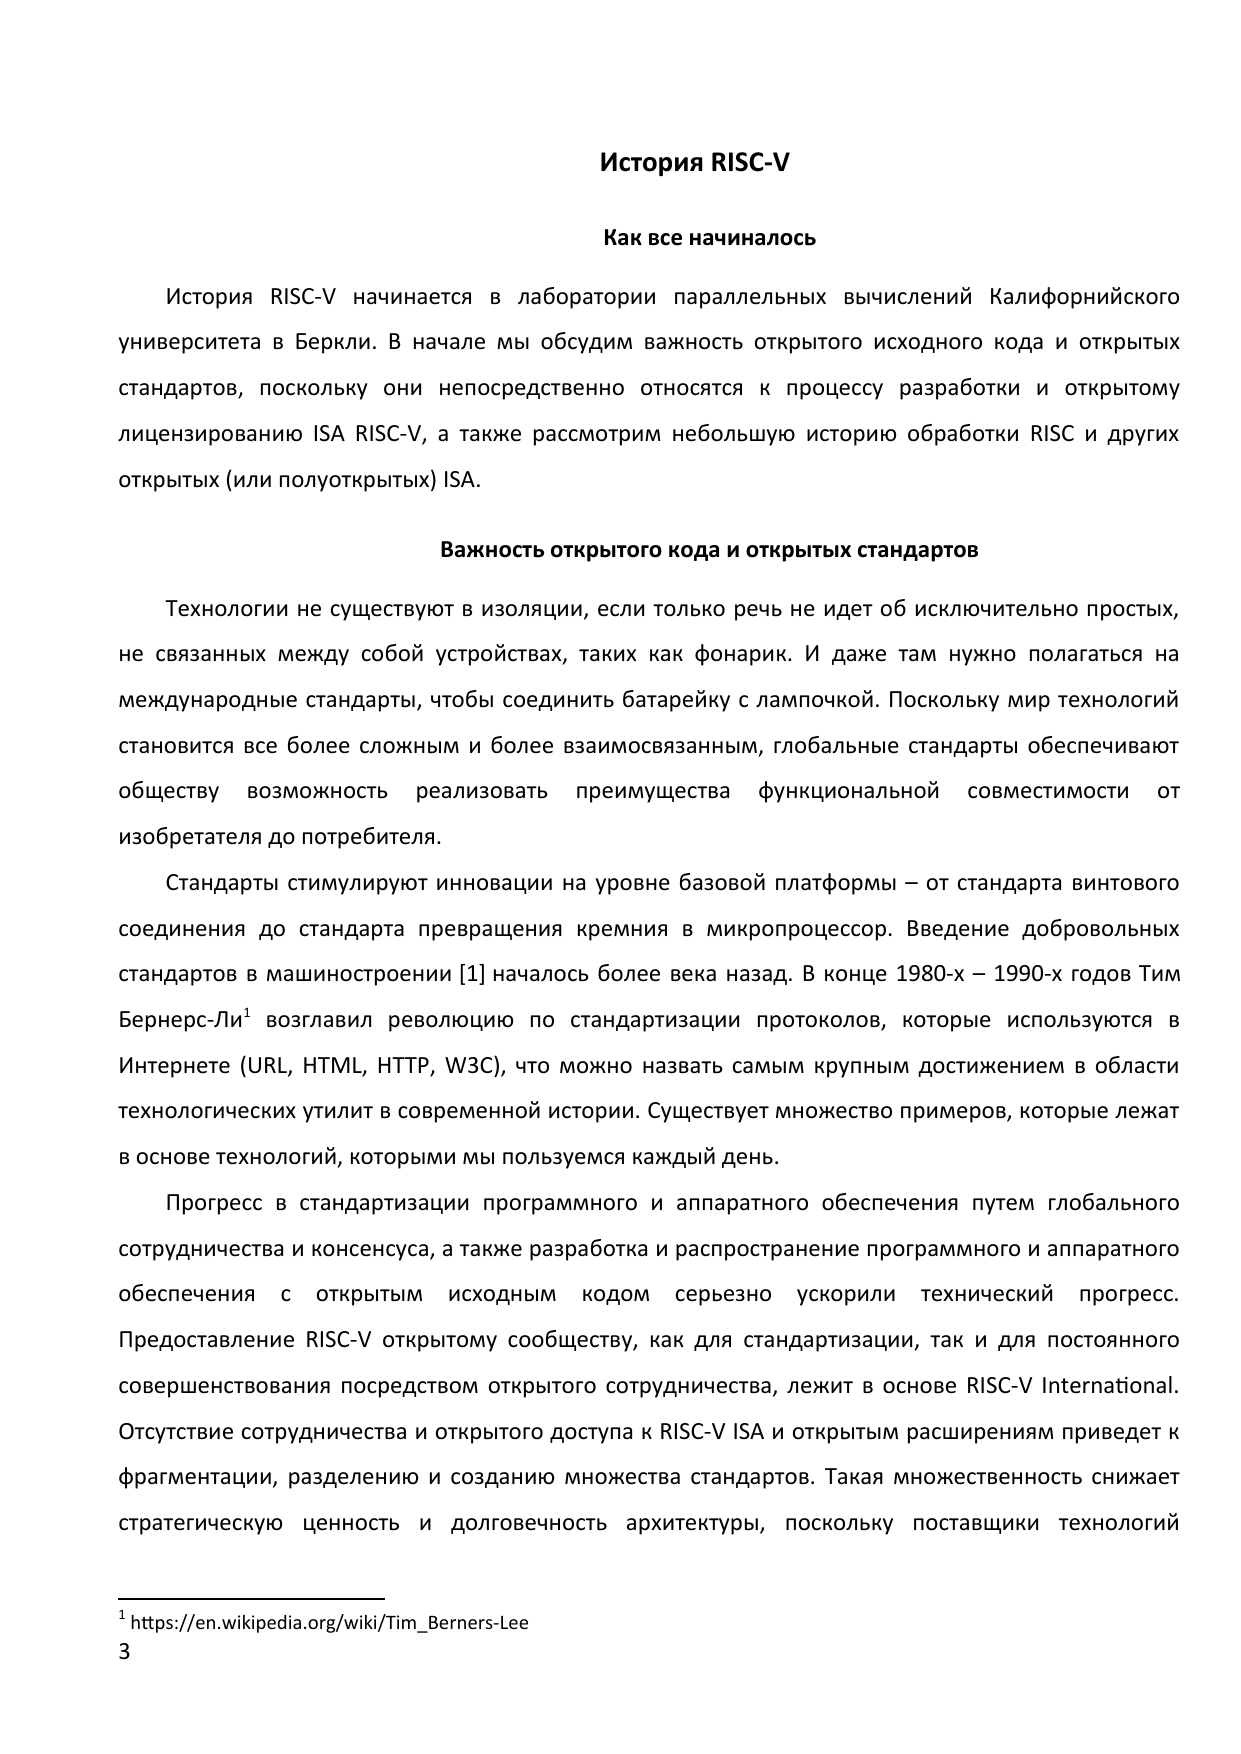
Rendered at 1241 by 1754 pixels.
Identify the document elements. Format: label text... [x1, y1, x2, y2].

subtitle История RISC-V [163, 143, 1181, 179]
text Технологии не существуют в изоляции, если только речь не идет об исключительно простых, не связанных между собой устройствах, таких как фонарик. И даже там нужно полагаться на международные стандарты, чтобы соединить батарейку с лампочкой. Поскольку мир технологий становится все более сложным и более взаимосвязанным, глобальные стандарты обеспечивают обществу возможность реализовать преимущества функциональной совместимости от изобретателя до потребителя. [118, 592, 1181, 851]
text Стандарты стимулируют инновации на уровне базовой платформы – от стандарта винтового соединения до стандарта превращения кремния в микропроцессор. Введение добровольных стандартов в машиностроении [1] началось более века назад. В конце 1980-х – 1990-х годов Тим Бернерс-Ли возглавил революцию по стандартизации протоколов, которые используются в Интернете (URL, HTML, HTTP, W3C), что можно назвать самым крупным достижением в области технологических утилит в современной истории. Существует множество примеров, которые лежат в основе технологий, которыми мы пользуемся каждый день. [118, 866, 1181, 1171]
subtitle Как все начиналось [178, 222, 1181, 252]
subtitle Важность открытого кода и открытых стандартов [178, 533, 1181, 564]
text История RISC-V начинается в лаборатории параллельных вычислений Калифорнийского университета в Беркли. В начале мы обсудим важность открытого исходного кода и открытых стандартов, поскольку они непосредственно относятся к процессу разработки и открытому лицензированию ISA RISC-V, а также рассмотрим небольшую историю обработки RISC и других открытых (или полуоткрытых) ISA. [118, 280, 1181, 493]
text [118, 1186, 1181, 1537]
